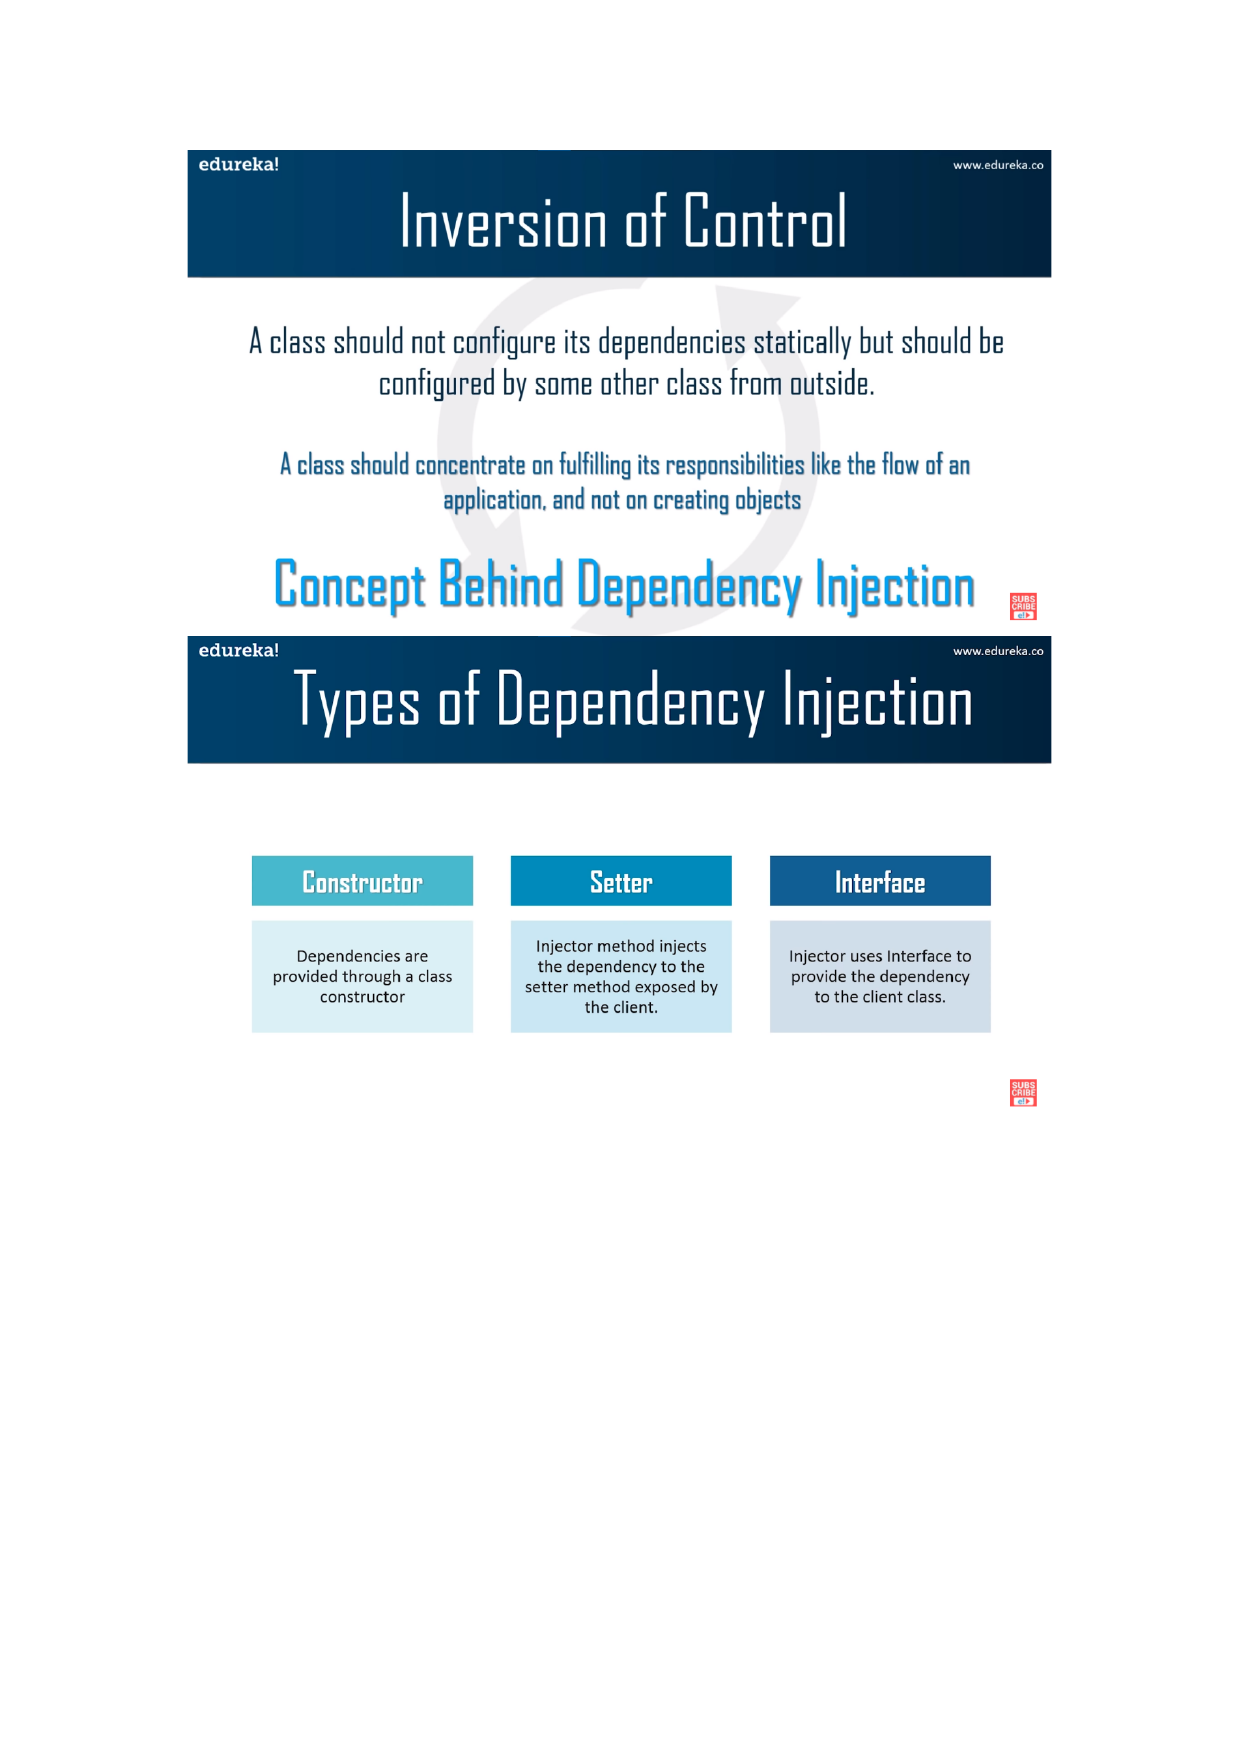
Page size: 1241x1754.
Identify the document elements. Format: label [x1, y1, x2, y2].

picture [187, 150, 1052, 1119]
